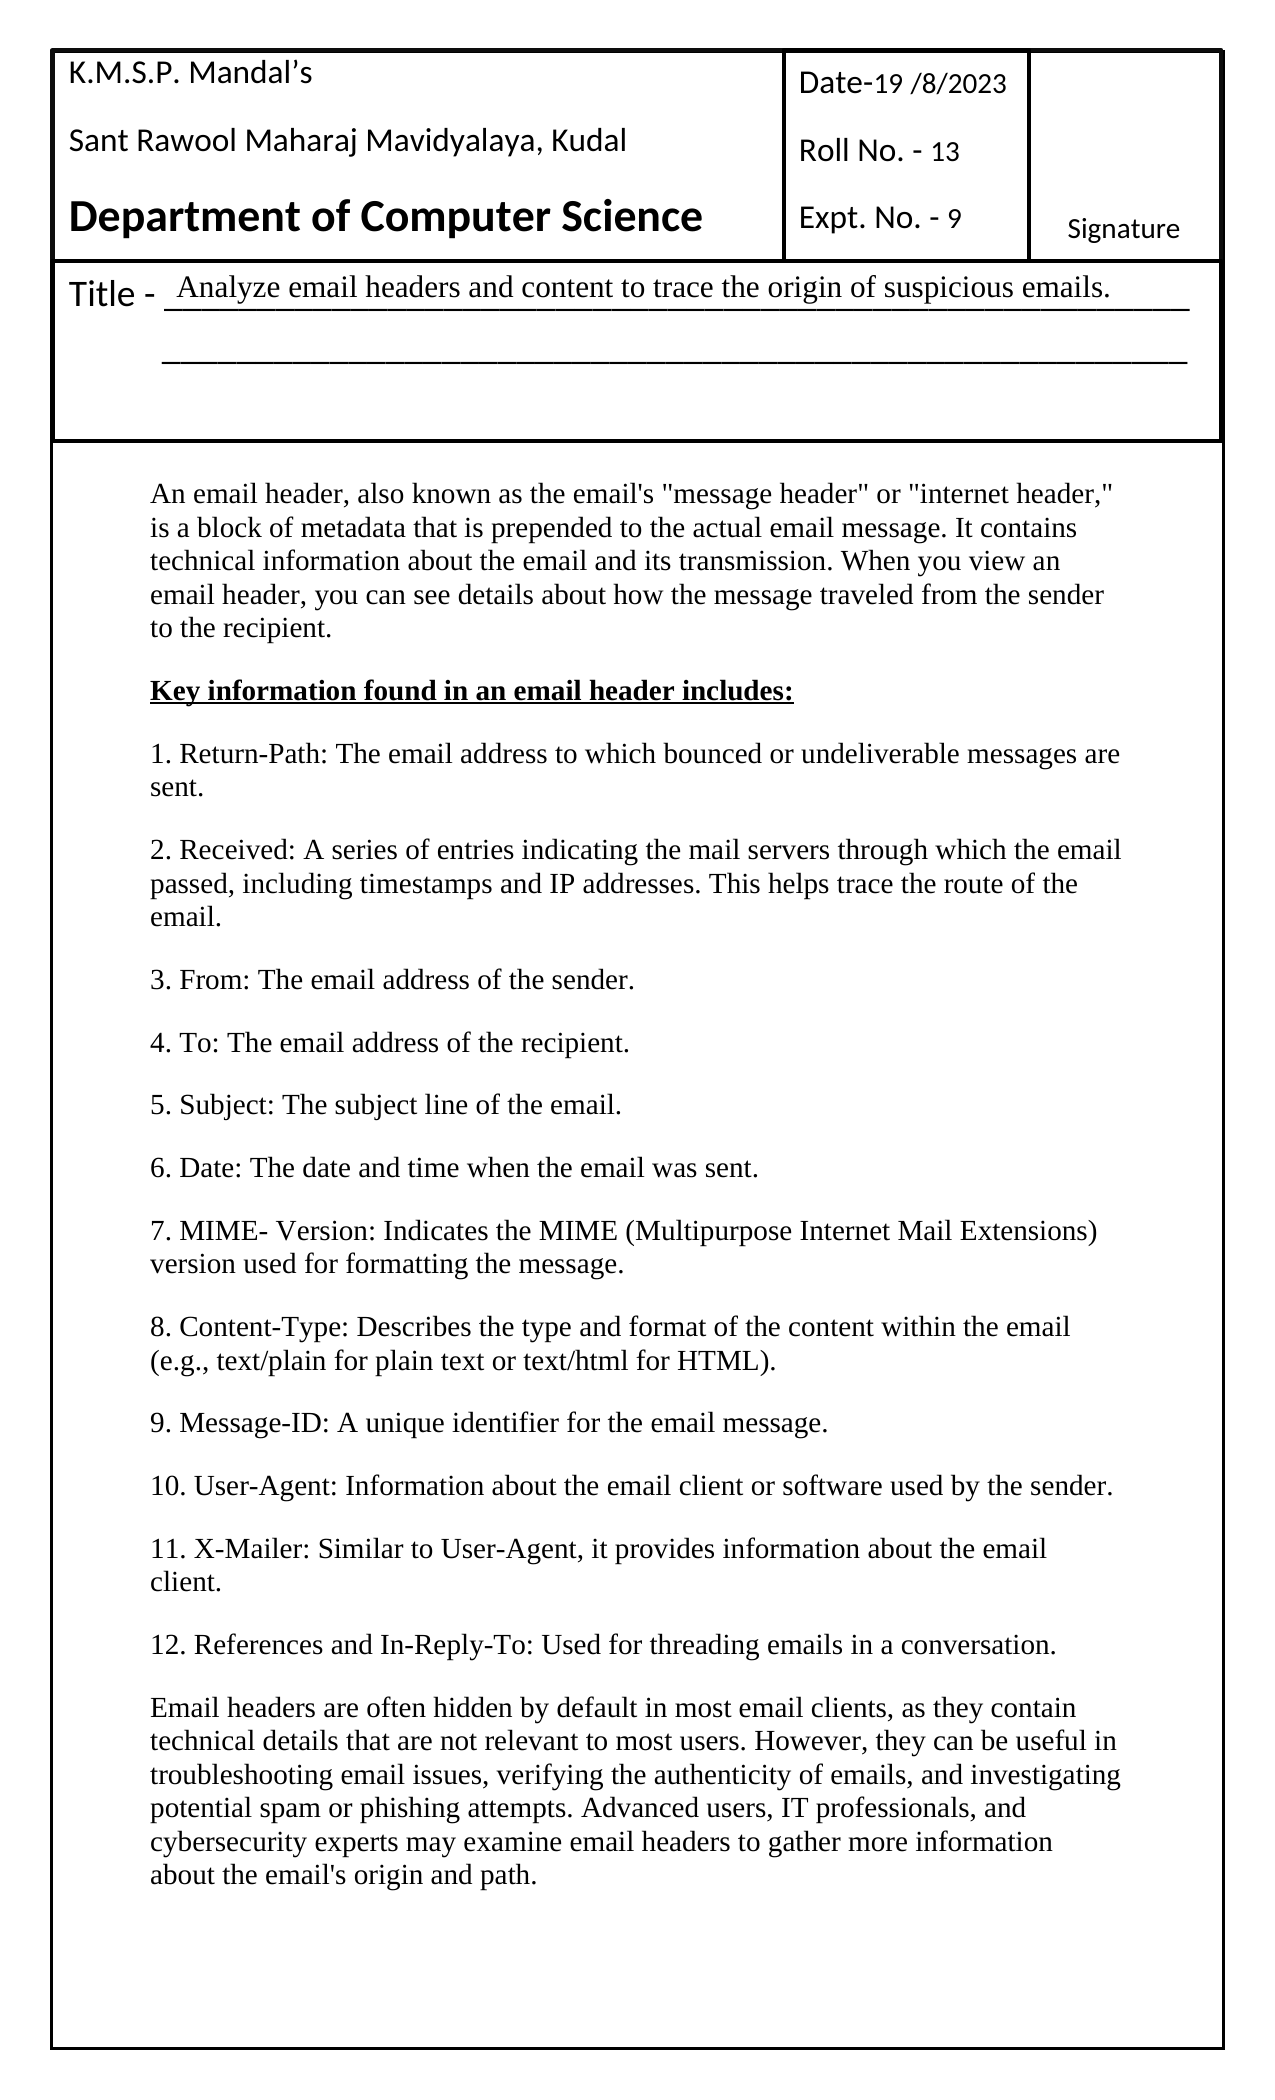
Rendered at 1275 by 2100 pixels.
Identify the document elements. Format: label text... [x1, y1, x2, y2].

text 6. Date: The date and time when the email was sent. [150, 1150, 1125, 1184]
text 12. References and In-Reply-To: Used for threading emails in a conversation. [150, 1627, 1125, 1661]
text 5. Subject: The subject line of the email. [150, 1087, 1125, 1121]
text 9. Message-ID: A unique identifier for the email message. [150, 1405, 1125, 1439]
text An email header, also known as the email's "message header" or "internet header," is a block of metadata that is prepended to the actual email message. It contains technical information about the email and its transmission. When you view an email header, you can see details about how the message traveled from the sender to the recipient. [150, 476, 1125, 644]
text 4. To: The email address of the recipient. [150, 1025, 1125, 1058]
text 3. From: The email address of the sender. [150, 962, 1125, 996]
text 8. Content-Type: Describes the type and format of the content within the email (e.g., text/plain for plain text or text/html for HTML). [150, 1309, 1125, 1376]
text Email headers are often hidden by default in most email clients, as they contain technical details that are not relevant to most users. However, they can be useful in troubleshooting email issues, verifying the authenticity of emails, and investigating potential spam or phishing attempts. Advanced users, IT professionals, and cybersecurity experts may examine email headers to gather more information about the email's origin and path. [150, 1690, 1125, 1891]
text 2. Received: A series of entries indicating the mail servers through which the email passed, including timestamps and IP addresses. This helps trace the route of the email. [150, 832, 1125, 933]
text 11. X-Mailer: Similar to User-Agent, it provides information about the email client. [150, 1531, 1125, 1598]
text 10. User-Agent: Information about the email client or software used by the sender. [150, 1468, 1125, 1502]
text 7. MIME- Version: Indicates the MIME (Multipurpose Internet Mail Extensions) version used for formatting the message. [150, 1213, 1125, 1280]
text Key information found in an email header includes: [150, 673, 1125, 707]
text 1. Return-Path: The email address to which bounced or undeliverable messages are sent. [150, 736, 1125, 803]
